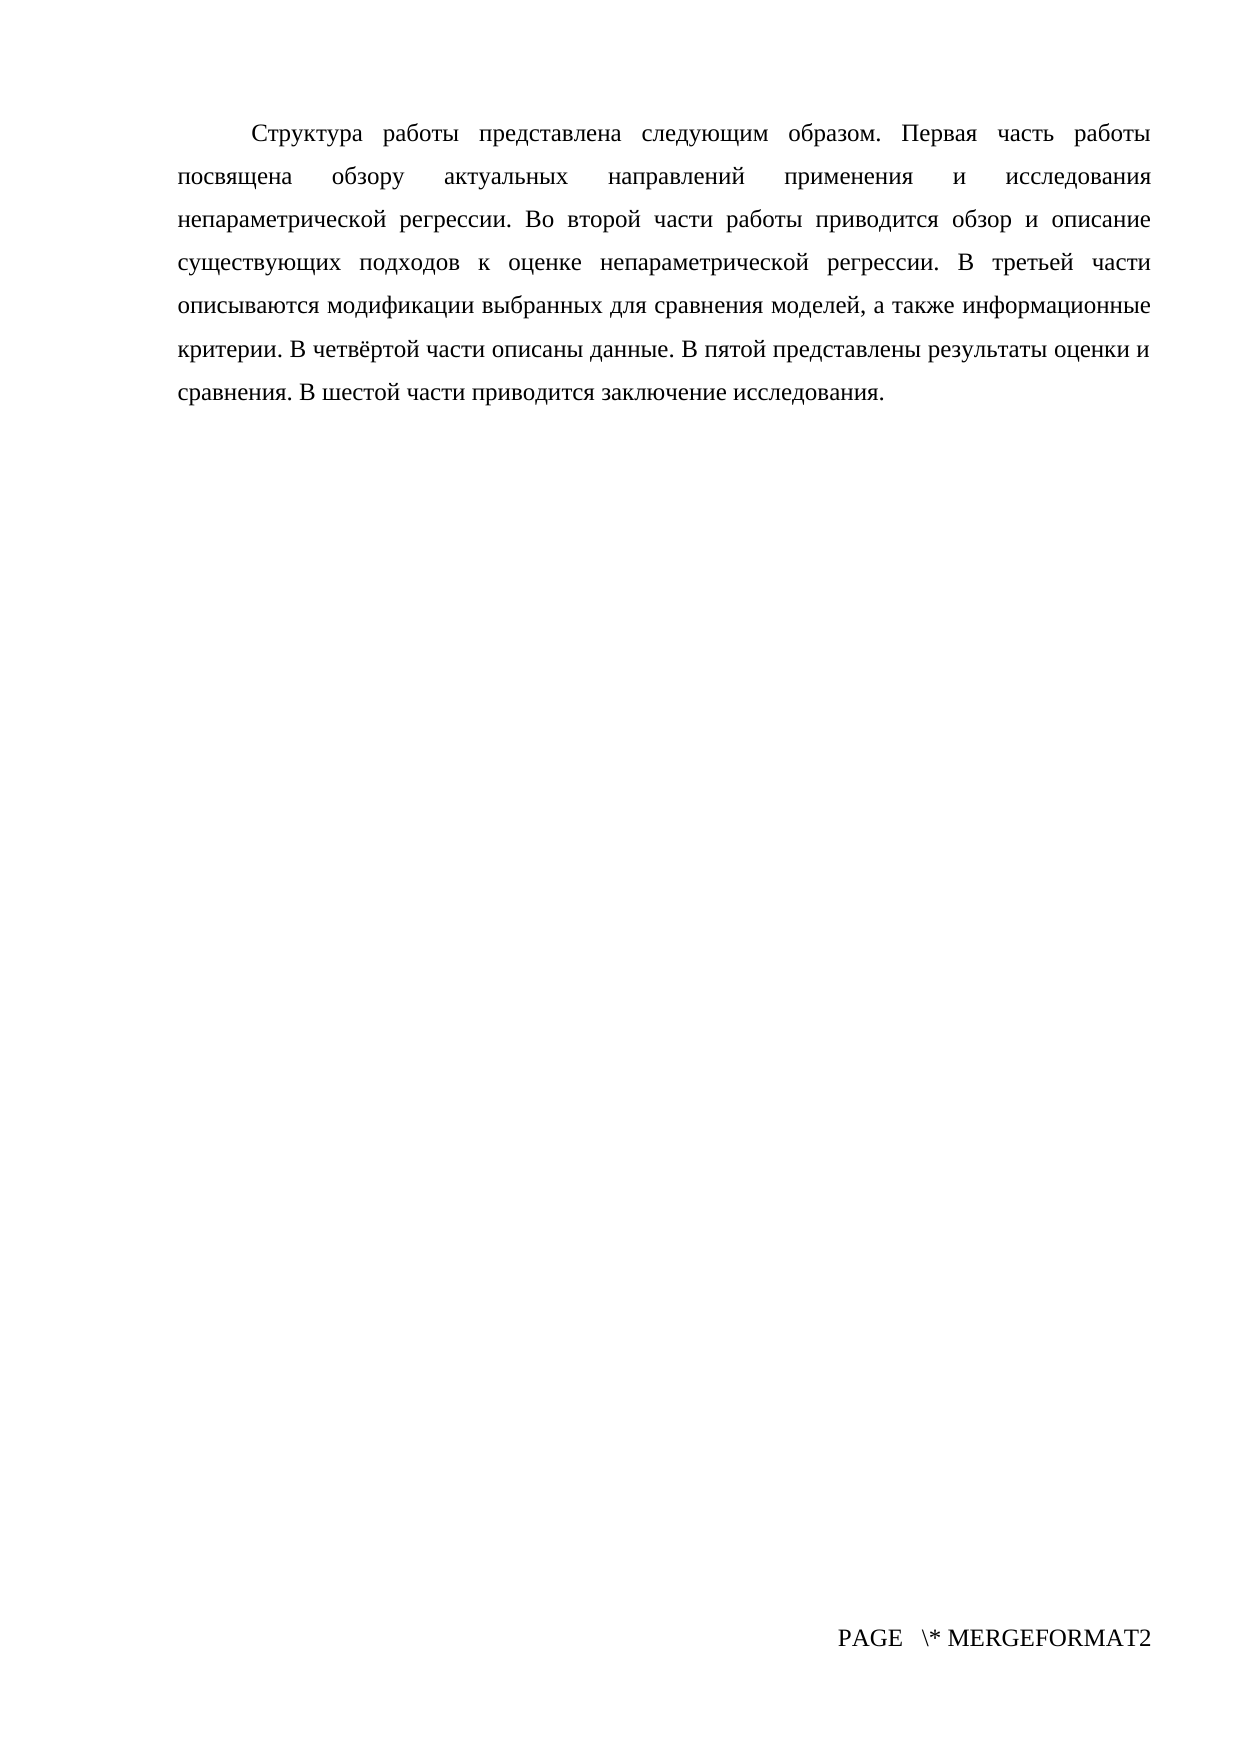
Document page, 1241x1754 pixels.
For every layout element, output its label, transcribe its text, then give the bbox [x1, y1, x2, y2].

text Структура работы представлена следующим образом. Первая часть работы посвящена обзору актуальных направлений применения и исследования непараметрической регрессии. Во второй части работы приводится обзор и описание существующих подходов к оценке непараметрической регрессии. В третьей части описываются модификации выбранных для сравнения моделей, а также информационные критерии. В четвёртой части описаны данные. В пятой представлены результаты оценки и сравнения. В шестой части приводится заключение исследования. [177, 118, 1152, 406]
